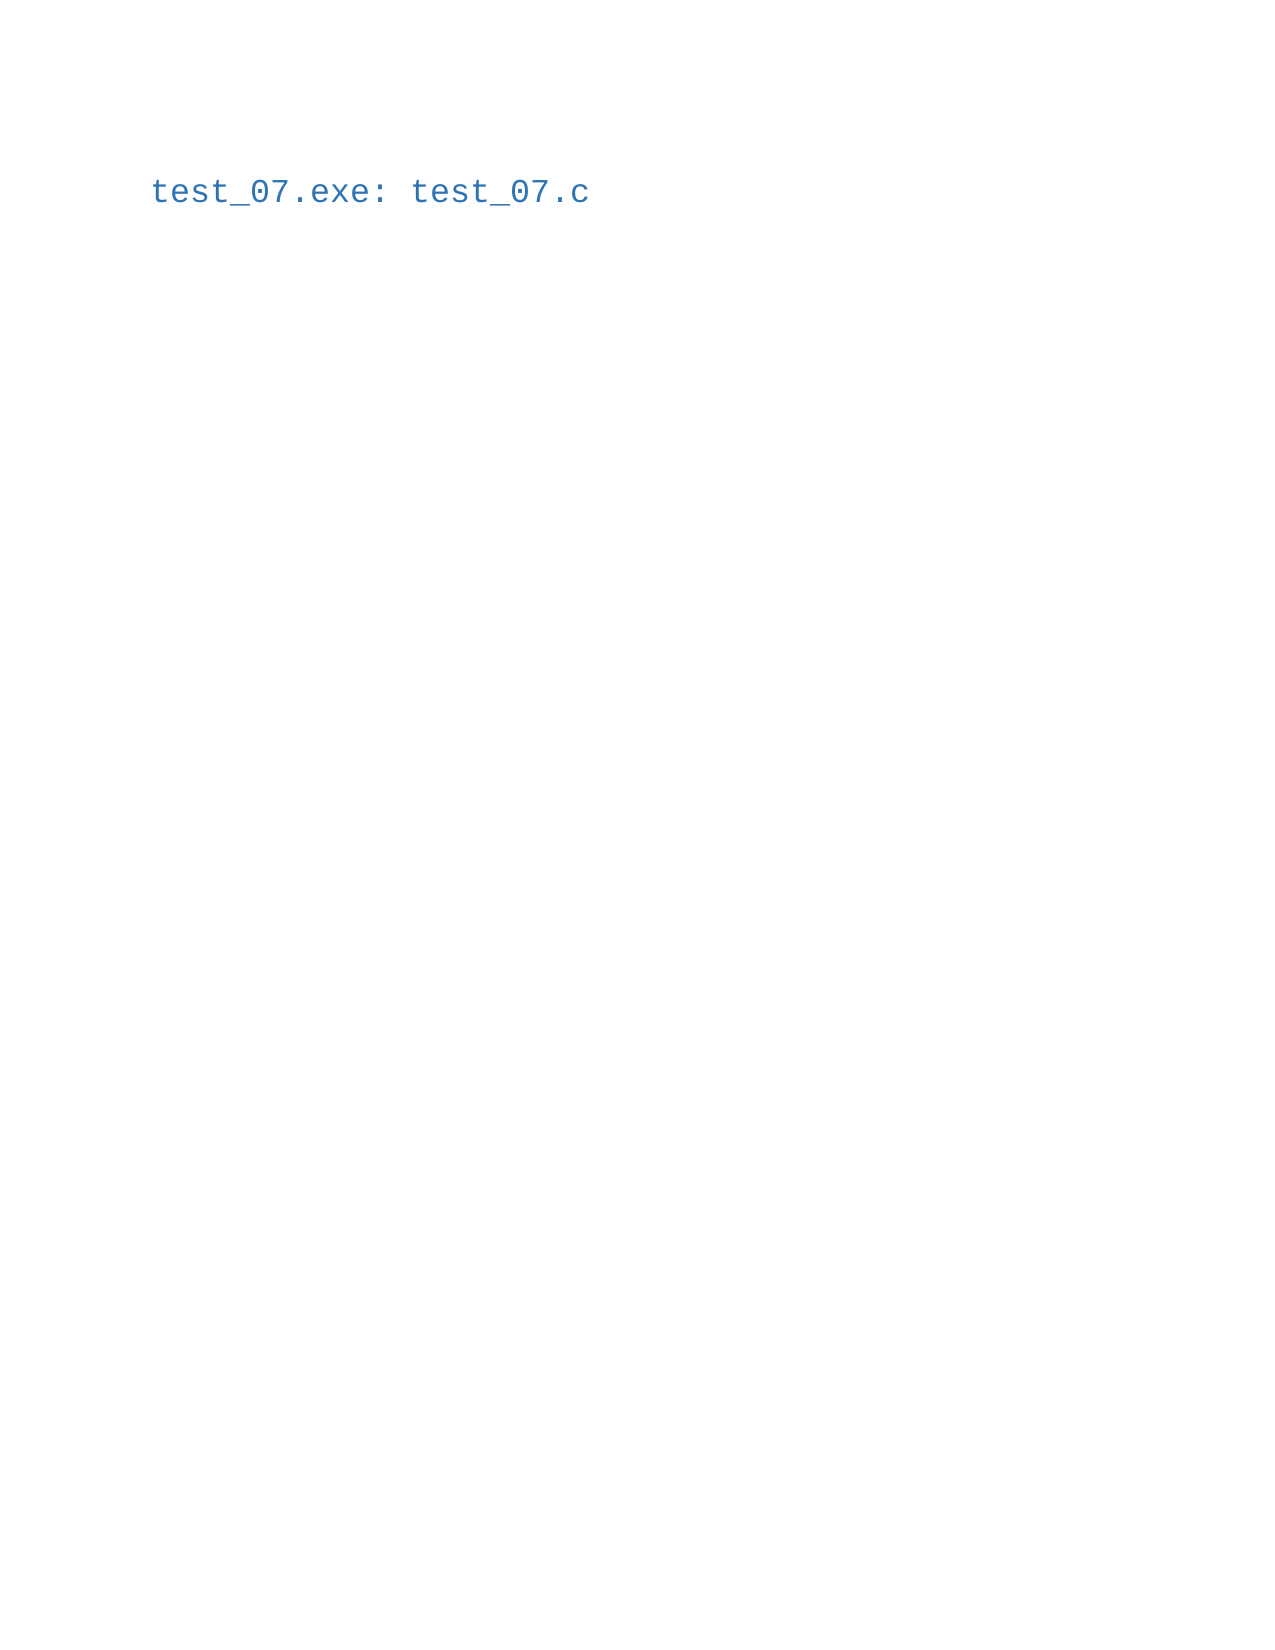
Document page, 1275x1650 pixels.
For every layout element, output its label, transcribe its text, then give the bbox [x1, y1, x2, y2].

subtitle test_07.exe: test_07.c [150, 175, 1125, 213]
